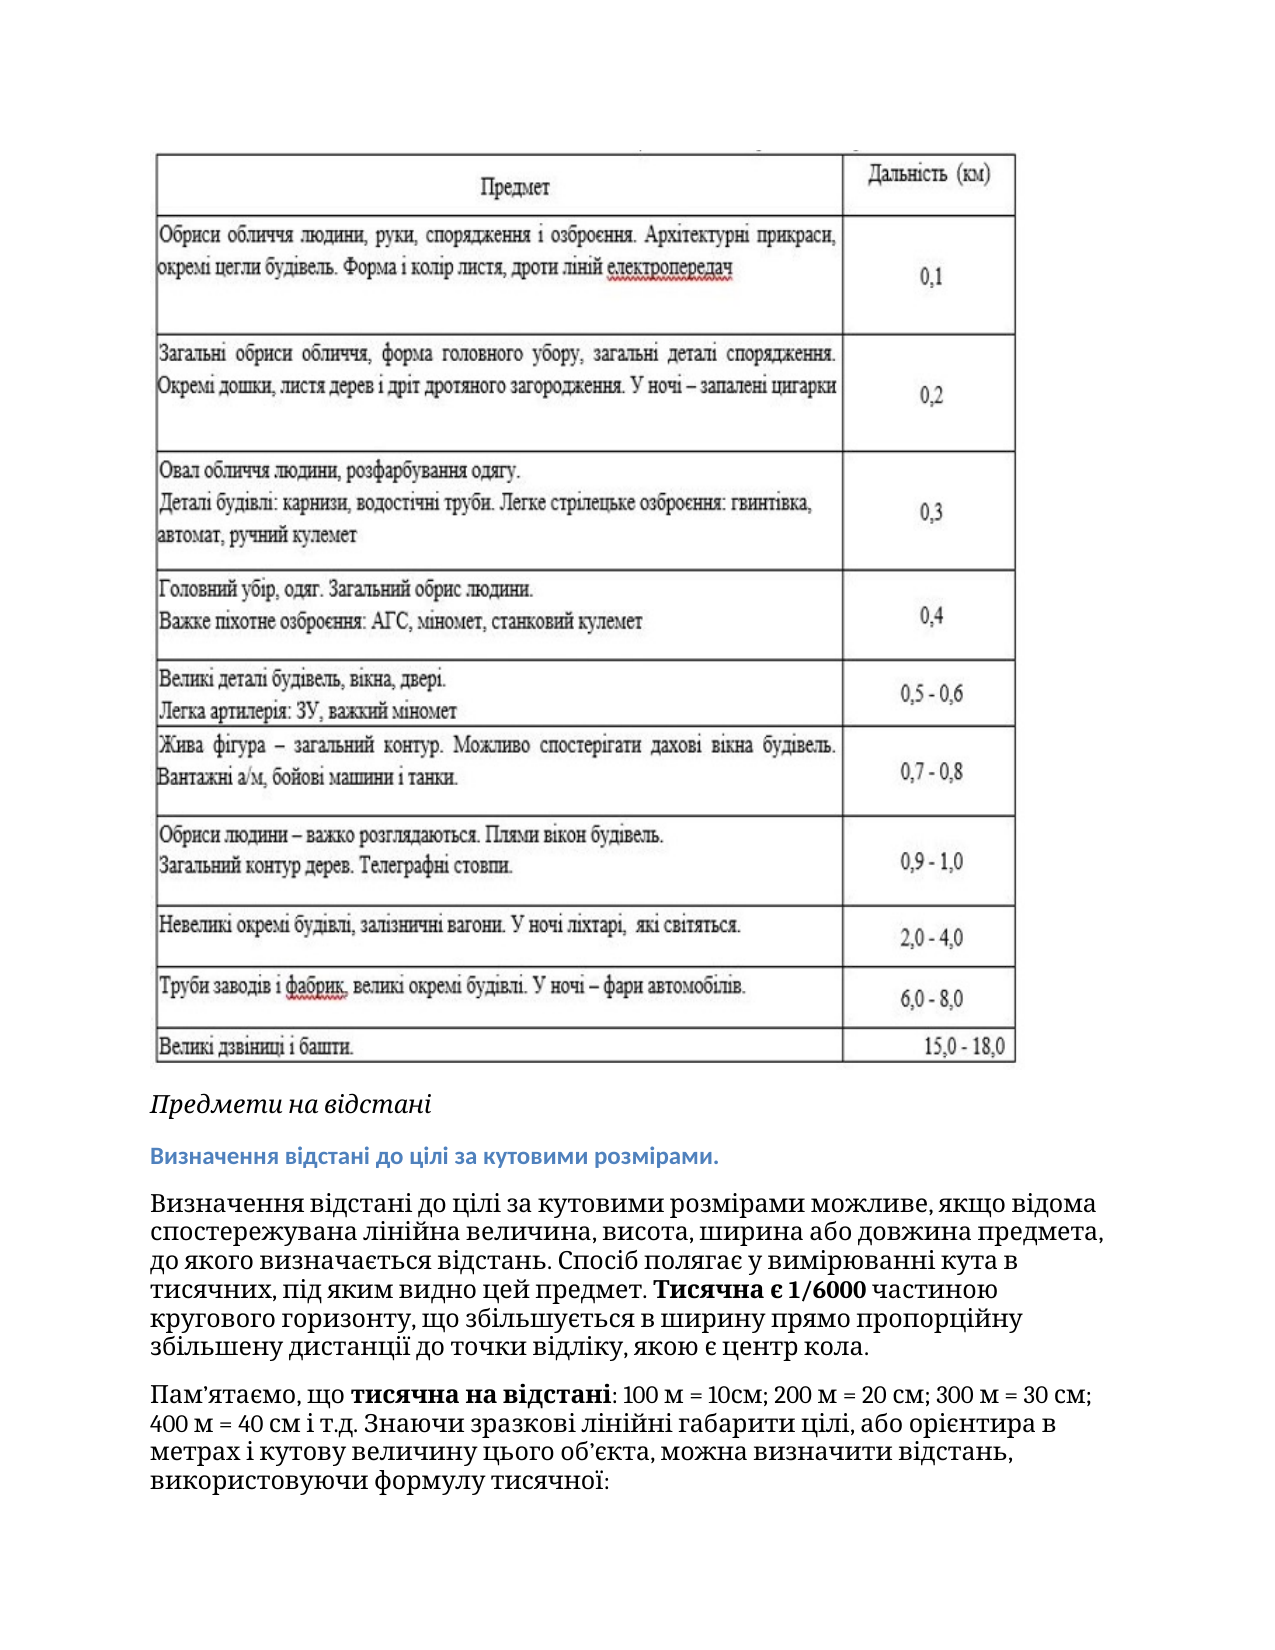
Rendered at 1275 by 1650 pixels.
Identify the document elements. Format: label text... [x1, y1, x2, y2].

picture [150, 150, 1025, 1070]
text Предмети на відстані [150, 1091, 1125, 1119]
text Пам’ятаємо, що тисячна на відстані: 100 м = 10см; 200 м = 20 см; 300 м = 30 см; 400 м = 40 см і т.д. Знаючи зразкові лінійні габарити цілі, або орієнтира в метрах і кутову величину цього об’єкта, можна визначити відстань, використовуючи формулу тисячної: [150, 1381, 1125, 1496]
subtitle Визначення відстані до цілі за кутовими розмірами. [150, 1140, 1125, 1171]
text Визначення відстані до цілі за кутовими розмірами можливе, якщо відома спостережувана лінійна величина, висота, ширина або довжина предмета, до якого визначається відстань. Спосіб полягає у вимірюванні кута в тисячних, під яким видно цей предмет. Тисячна є 1/6000 частиною кругового горизонту, що збільшується в ширину прямо пропорційну збільшену дистанції до точки відліку, якою є центр кола. [150, 1189, 1125, 1362]
